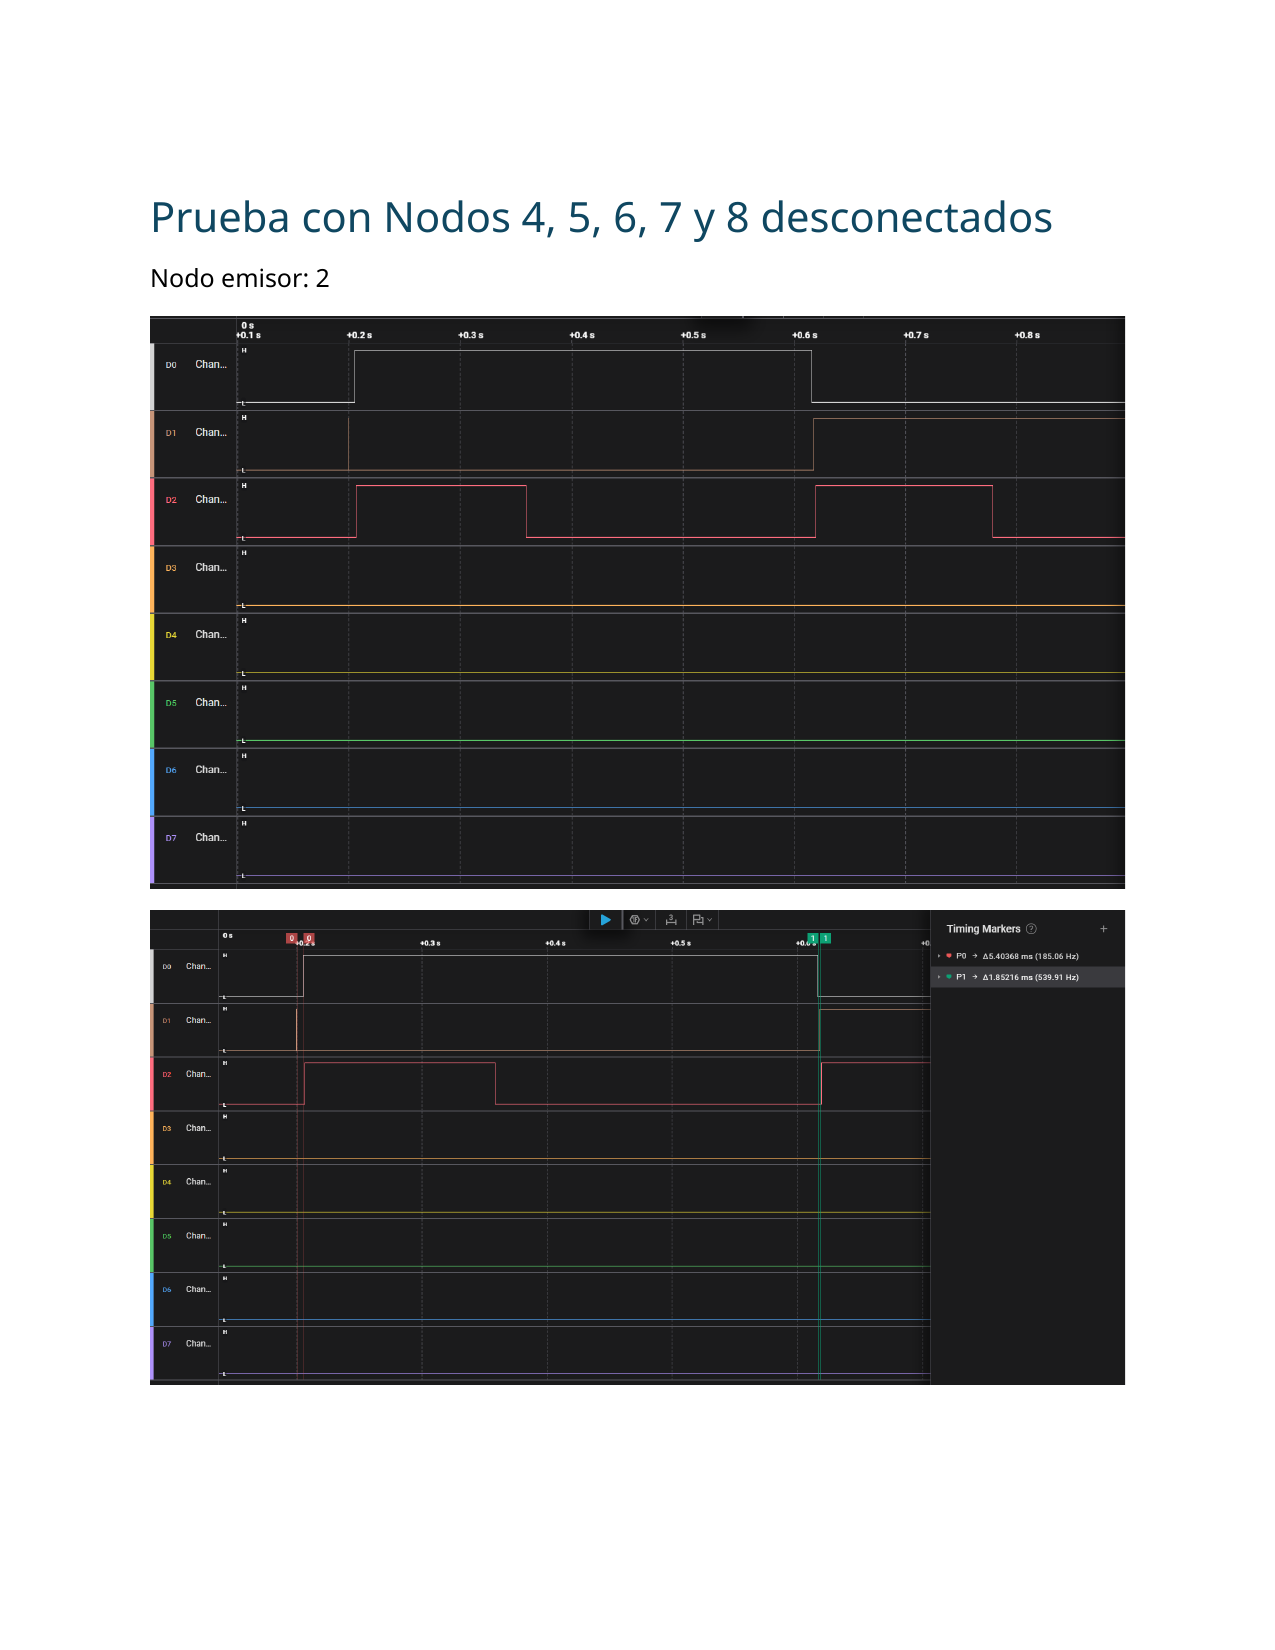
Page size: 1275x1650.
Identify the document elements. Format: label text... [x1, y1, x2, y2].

picture [150, 910, 1125, 1385]
subtitle Prueba con Nodos 4, 5, 6, 7 y 8 desconectados [150, 187, 1125, 244]
picture [150, 316, 1125, 889]
text Nodo emisor: 2 [150, 261, 1125, 295]
